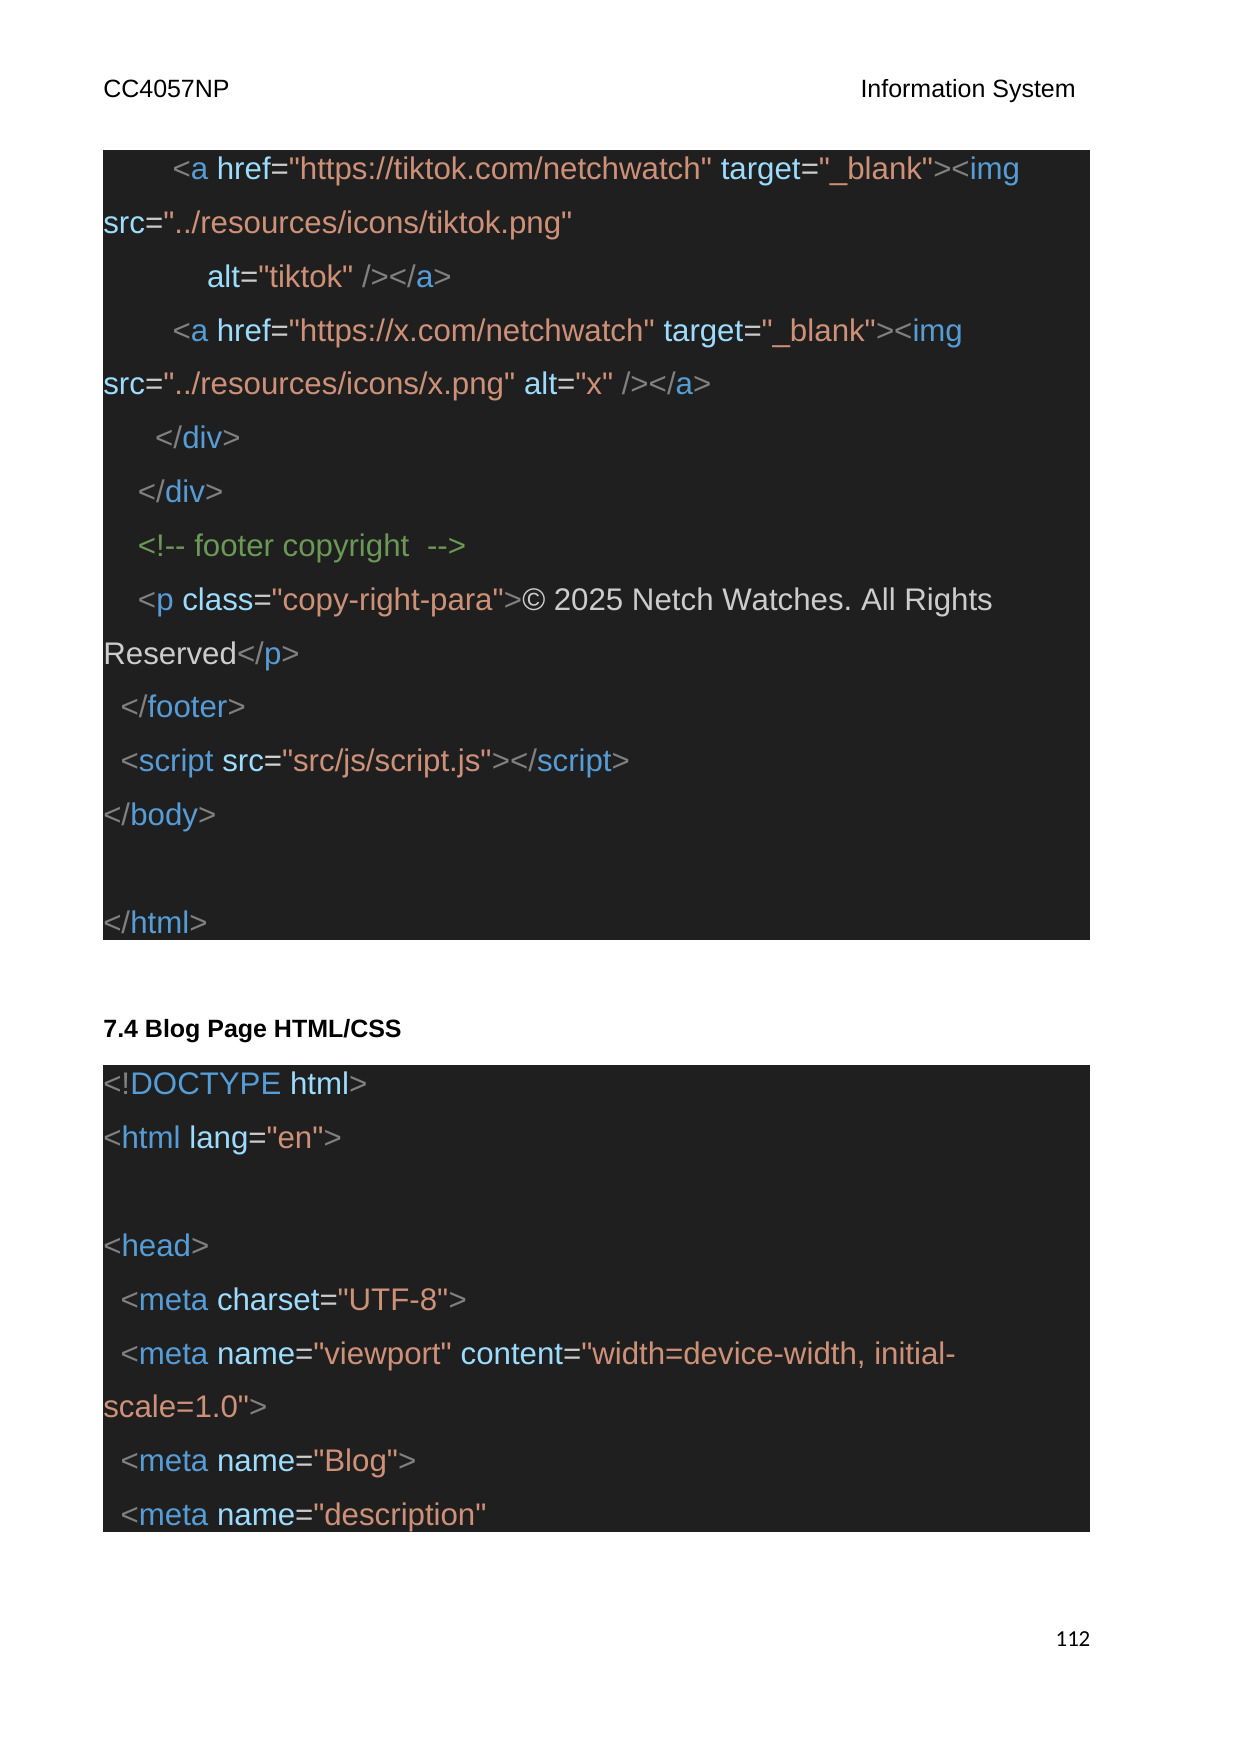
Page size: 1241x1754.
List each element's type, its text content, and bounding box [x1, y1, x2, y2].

text <meta name="description" [103, 1496, 1090, 1532]
text </html> [103, 904, 1090, 940]
text <p class="copy-right-para">© 2025 Netch Watches. All Rights Reserved</p> [103, 581, 1090, 671]
text <meta name="viewport" content="width=device-width, initial-scale=1.0"> [103, 1335, 1090, 1424]
text <a href="https://tiktok.com/netchwatch" target="_blank"><img src="../resources/icons/tiktok.png" [103, 150, 1090, 240]
text alt="tiktok" /></a> [103, 258, 1090, 294]
text <a href="https://x.com/netchwatch" target="_blank"><img src="../resources/icons/x.png" alt="x" /></a> [103, 312, 1090, 401]
text <meta name="Blog"> [103, 1442, 1090, 1478]
text </div> [103, 473, 1090, 509]
text <!DOCTYPE html> [103, 1065, 1090, 1101]
text <html lang="en"> [103, 1119, 1090, 1155]
text </body> [103, 796, 1090, 832]
subtitle 7.4 Blog Page HTML/CSS [103, 1014, 1090, 1043]
text <head> [103, 1227, 1090, 1263]
text <script src="src/js/script.js"></script> [103, 742, 1090, 778]
text </footer> [103, 688, 1090, 724]
text </div> [103, 419, 1090, 455]
text <!-- footer copyright --> [103, 527, 1090, 563]
text <meta charset="UTF-8"> [103, 1281, 1090, 1317]
